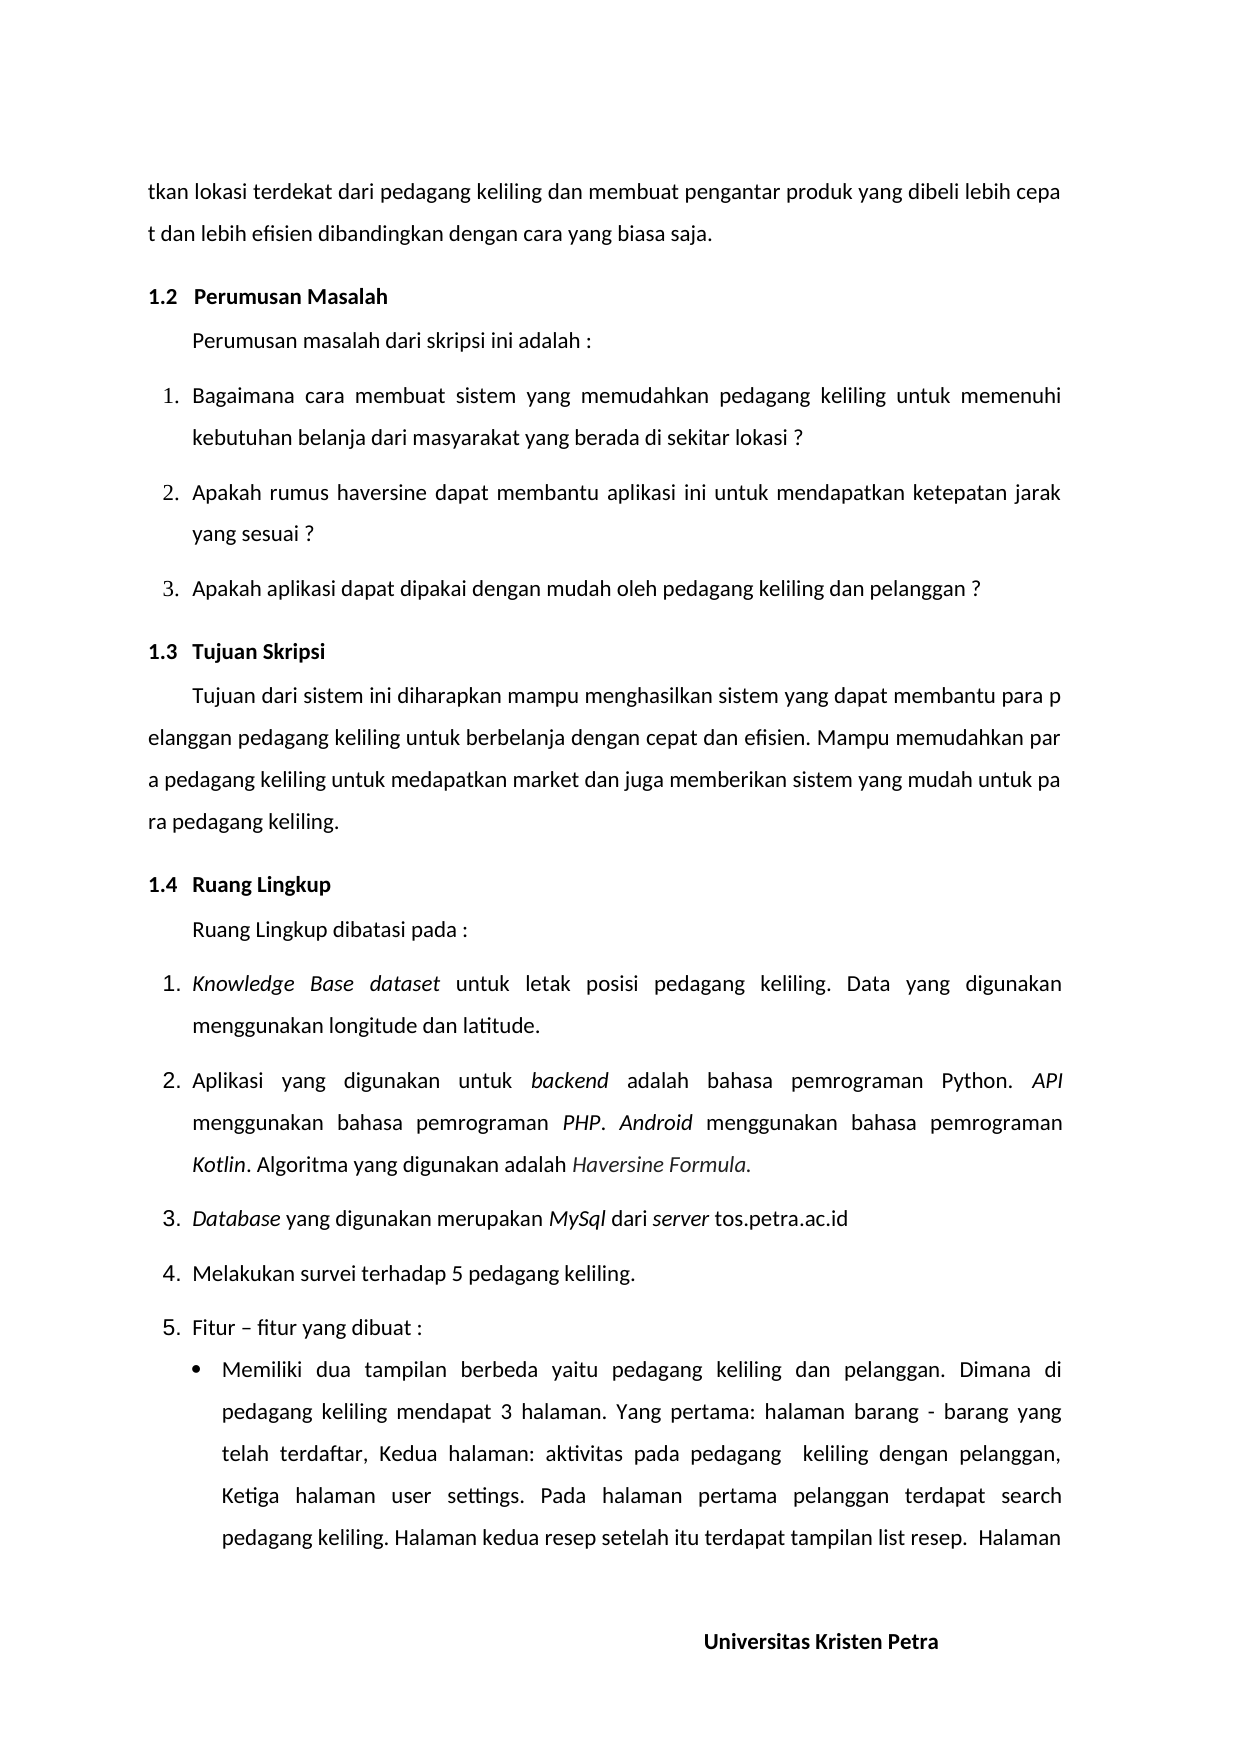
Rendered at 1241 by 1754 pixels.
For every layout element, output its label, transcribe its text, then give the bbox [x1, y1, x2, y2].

subtitle Perumusan Masalah [148, 282, 1063, 310]
list Bagaimana cara membuat sistem yang memudahkan pedagang keliling untuk memenuhi kebutuhan belanja dari masyarakat yang berada di sekitar lokasi ? [162, 381, 1063, 451]
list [192, 1355, 1063, 1551]
subtitle Tujuan Skripsi [148, 637, 1063, 665]
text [148, 177, 1063, 247]
list Melakukan survei terhadap 5 pedagang keliling. [162, 1259, 1063, 1287]
text Tujuan dari sistem ini diharapkan mampu menghasilkan sistem yang dapat membantu para pelanggan pedagang keliling untuk berbelanja dengan cepat dan efisien. Mampu memudahkan para pedagang keliling untuk medapatkan market dan juga memberikan sistem yang mudah untuk para pedagang keliling. [148, 682, 1063, 836]
subtitle Ruang Lingkup [148, 870, 1063, 898]
list Fitur – fitur yang dibuat : [162, 1313, 1063, 1341]
list Database yang digunakan merupakan MySql dari server tos.petra.ac.id [162, 1204, 1063, 1232]
list Ruang Lingkup dibatasi pada : [192, 915, 1063, 943]
list Aplikasi yang digunakan untuk backend adalah bahasa pemrograman Python. API menggunakan bahasa pemrograman PHP. Android menggunakan bahasa pemrograman Kotlin. Algoritma yang digunakan adalah Haversine Formula. [162, 1066, 1063, 1178]
list Apakah aplikasi dapat dipakai dengan mudah oleh pedagang keliling dan pelanggan ? [162, 574, 1063, 602]
list Apakah rumus haversine dapat membantu aplikasi ini untuk mendapatkan ketepatan jarak yang sesuai ? [162, 478, 1063, 548]
list Knowledge Base dataset untuk letak posisi pedagang keliling. Data yang digunakan menggunakan longitude dan latitude. [162, 969, 1063, 1039]
list Perumusan masalah dari skripsi ini adalah : [147, 327, 1063, 355]
